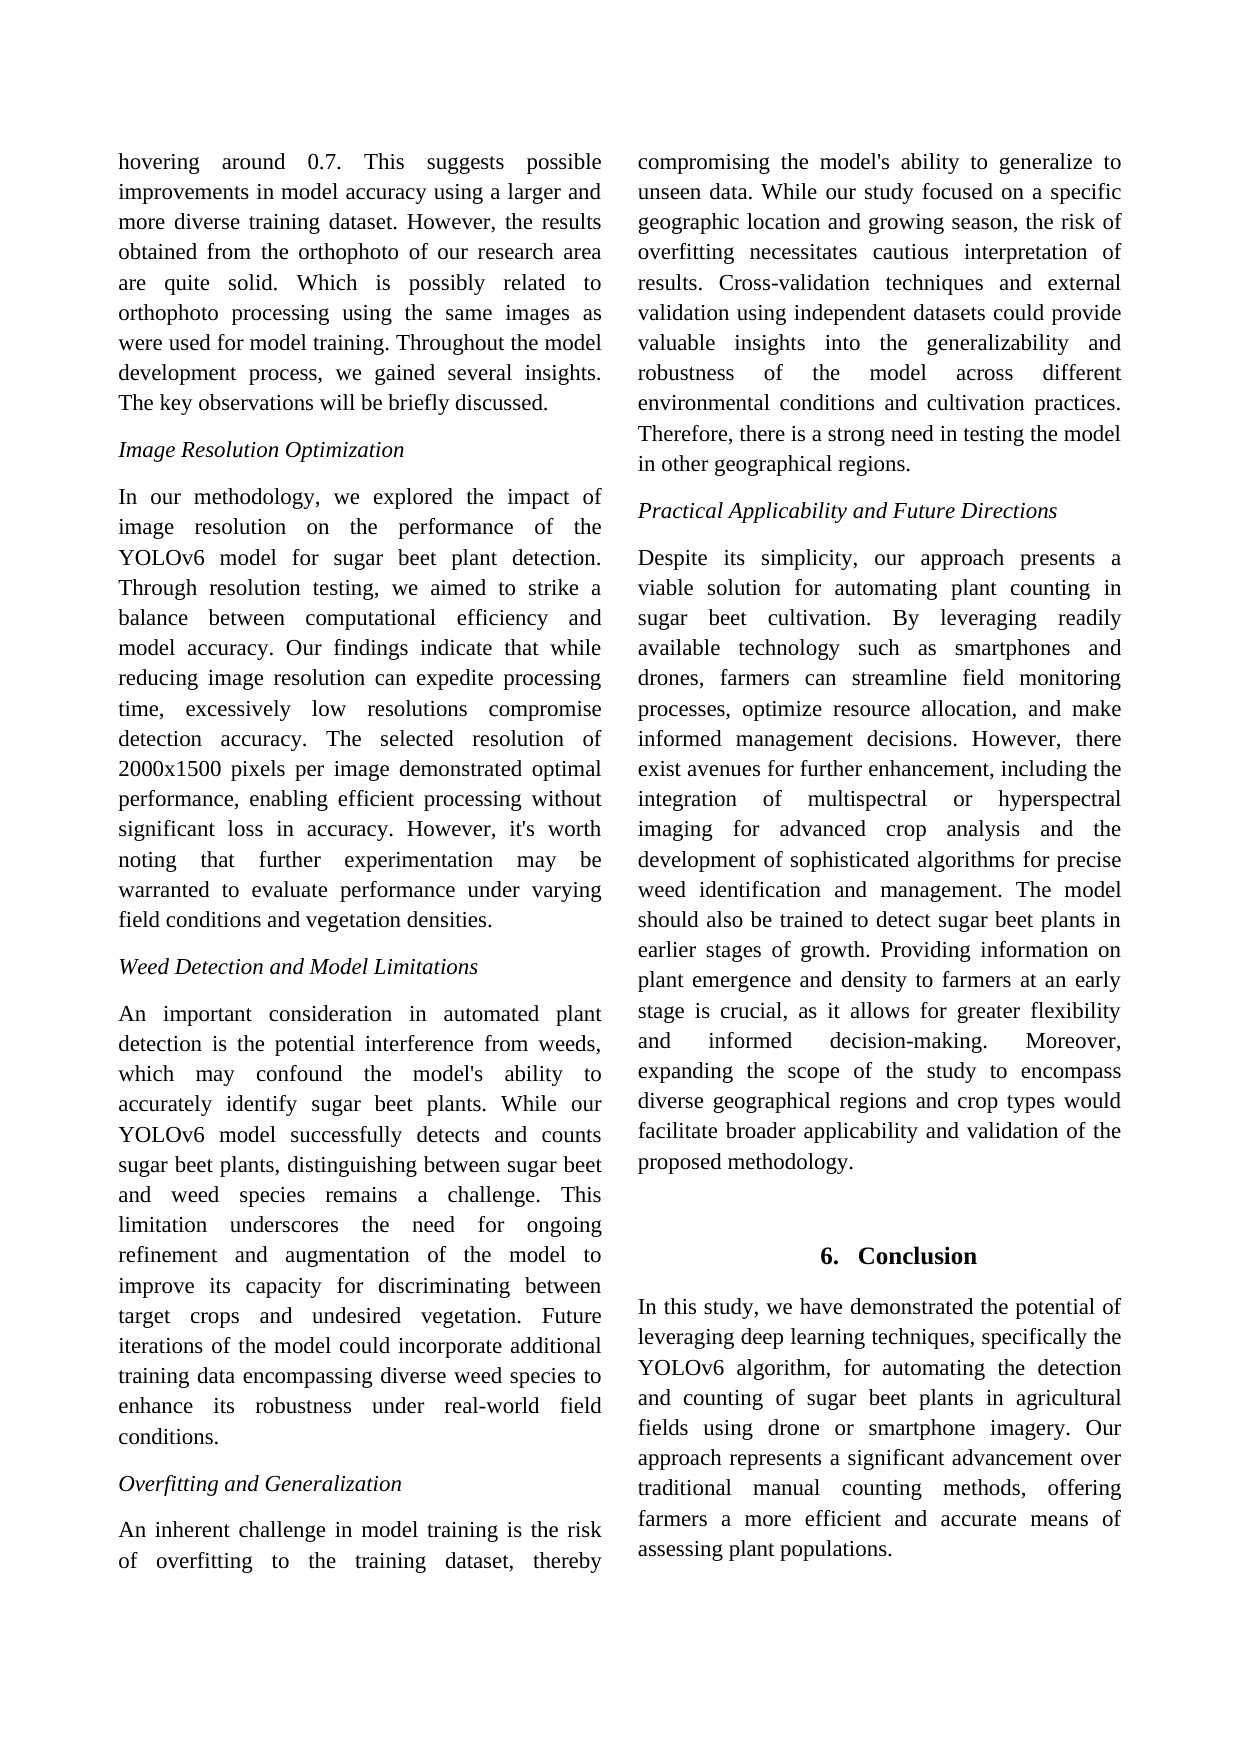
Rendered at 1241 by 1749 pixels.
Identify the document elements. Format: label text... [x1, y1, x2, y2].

text Overfitting and Generalization [118, 1469, 602, 1496]
text Weed Detection and Model Limitations [118, 953, 602, 979]
text An inherent challenge in model training is the risk of overfitting to the training dataset, thereby compromising the model's ability to generalize to unseen data. While our study focused on a specific geographic location and growing season, the risk of overfitting necessitates cautious interpretation of results. Cross-validation techniques and external validation using independent datasets could provide valuable insights into the generalizability and robustness of the model across different environmental conditions and cultivation practices. Therefore, there is a strong need in testing the model in other geographical regions. [638, 148, 1122, 476]
text Despite its simplicity, our approach presents a viable solution for automating plant counting in sugar beet cultivation. By leveraging readily available technology such as smartphones and drones, farmers can streamline field monitoring processes, optimize resource allocation, and make informed management decisions. However, there exist avenues for further enhancement, including the integration of multispectral or hyperspectral imaging for advanced crop analysis and the development of sophisticated algorithms for precise weed identification and management. The model should also be trained to detect sugar beet plants in earlier stages of growth. Providing information on plant emergence and density to farmers at an early stage is crucial, as it allows for greater flexibility and informed decision-making. Moreover, expanding the scope of the study to encompass diverse geographical regions and crop types would facilitate broader applicability and validation of the proposed methodology. [638, 543, 1122, 1174]
text An important consideration in automated plant detection is the potential interference from weeds, which may confound the model's ability to accurately identify sugar beet plants. While our YOLOv6 model successfully detects and counts sugar beet plants, distinguishing between sugar beet and weed species remains a challenge. This limitation underscores the need for ongoing refinement and augmentation of the model to improve its capacity for discriminating between target crops and undesired vegetation. Future iterations of the model could incorporate additional training data encompassing diverse weed species to enhance its robustness under real-world field conditions. [118, 1000, 602, 1449]
list Conclusion [675, 1241, 1122, 1270]
text Practical Applicability and Future Directions [638, 497, 1122, 523]
text In this study, we have demonstrated the potential of leveraging deep learning techniques, specifically the YOLOv6 algorithm, for automating the detection and counting of sugar beet plants in agricultural fields using drone or smartphone imagery. Our approach represents a significant advancement over traditional manual counting methods, offering farmers a more efficient and accurate means of assessing plant populations. [638, 1293, 1122, 1561]
text Image Resolution Optimization [118, 436, 602, 463]
text In our methodology, we explored the impact of image resolution on the performance of the YOLOv6 model for sugar beet plant detection. Through resolution testing, we aimed to strike a balance between computational efficiency and model accuracy. Our findings indicate that while reducing image resolution can expedite processing time, excessively low resolutions compromise detection accuracy. The selected resolution of 2000x1500 pixels per image demonstrated optimal performance, enabling efficient processing without significant loss in accuracy. However, it's worth noting that further experimentation may be warranted to evaluate performance under varying field conditions and vegetation densities. [118, 483, 602, 932]
